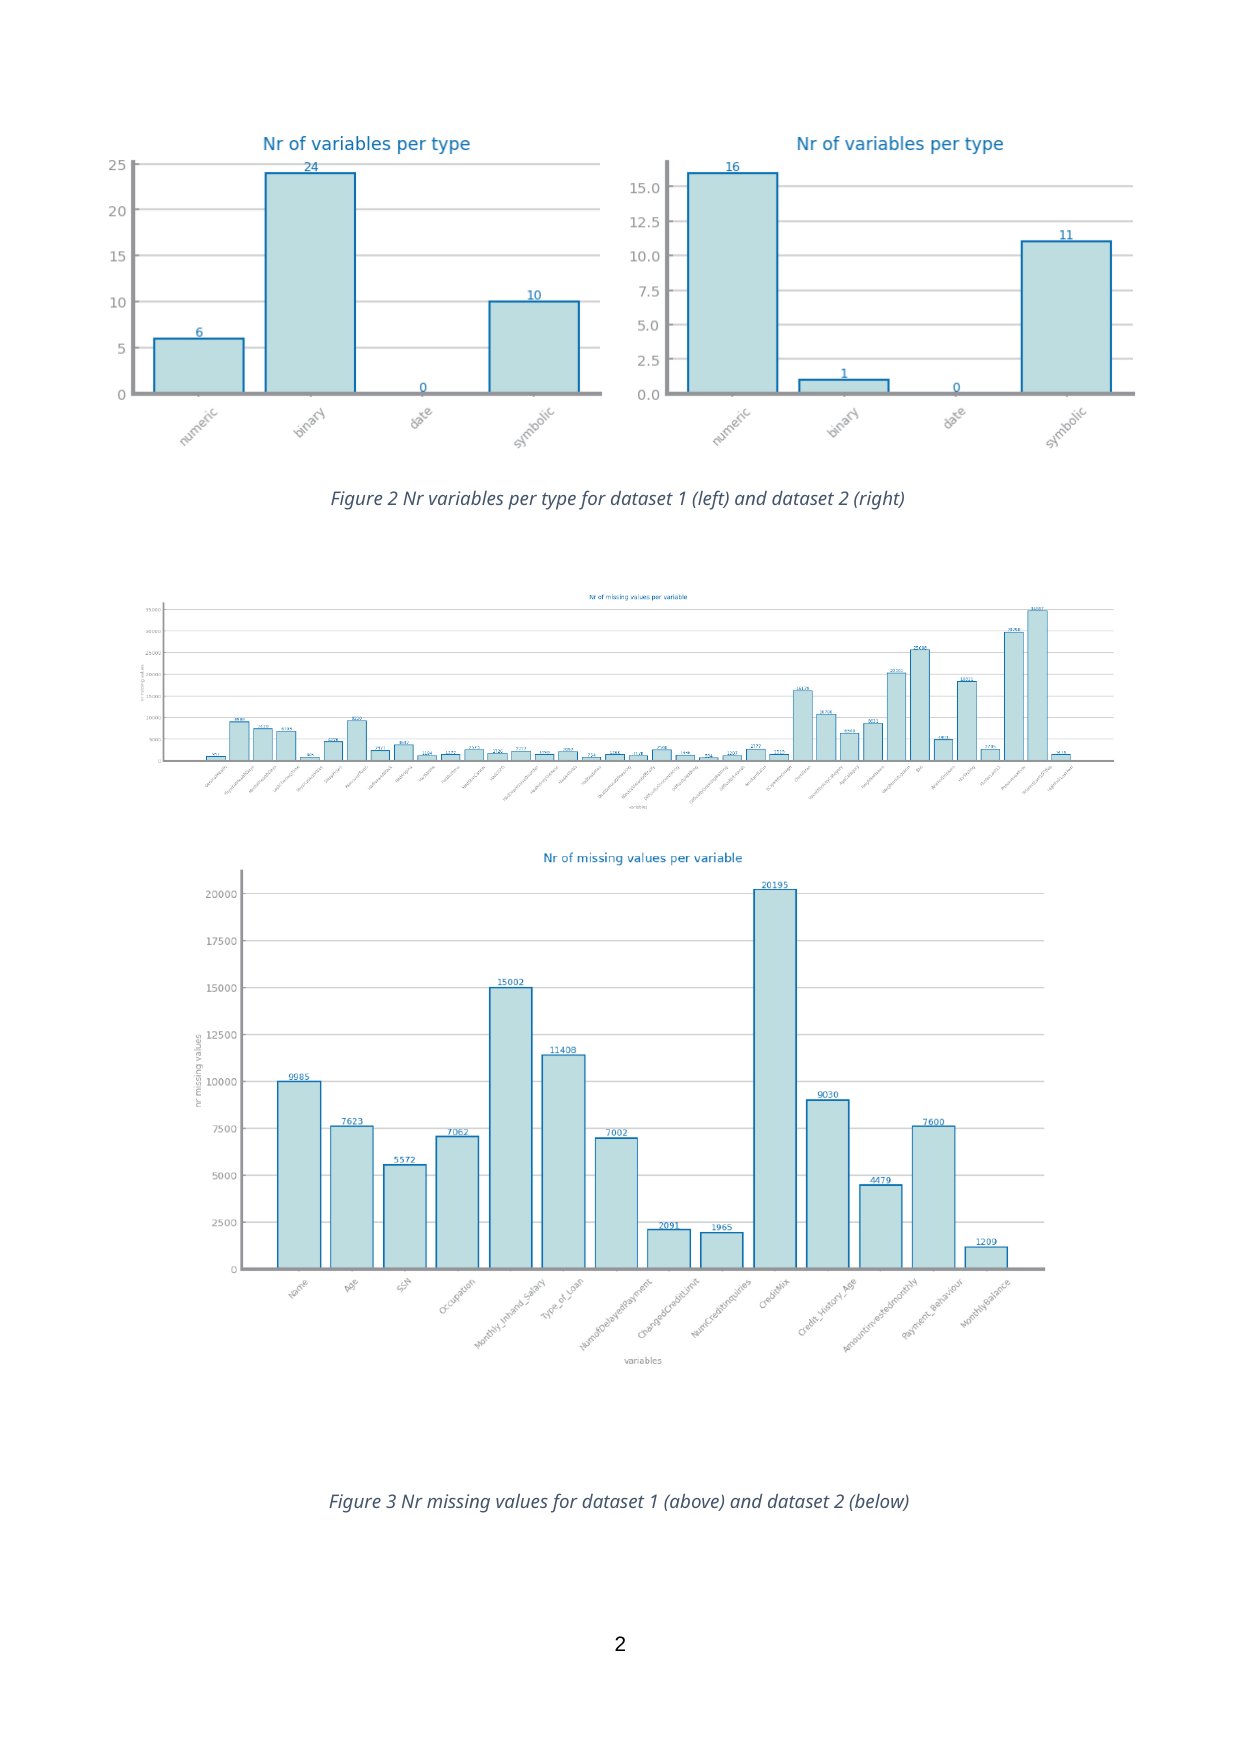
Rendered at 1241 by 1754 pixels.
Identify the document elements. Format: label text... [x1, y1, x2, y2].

text Figure 2 Nr variables per type for dataset 1 (left) and dataset 2 (right) [75, 485, 1165, 511]
text Figure 3 Nr missing values for dataset 1 (above) and dataset 2 (below) [75, 1488, 1165, 1513]
picture [93, 121, 1147, 465]
picture [184, 842, 1054, 1375]
picture [135, 589, 1118, 814]
